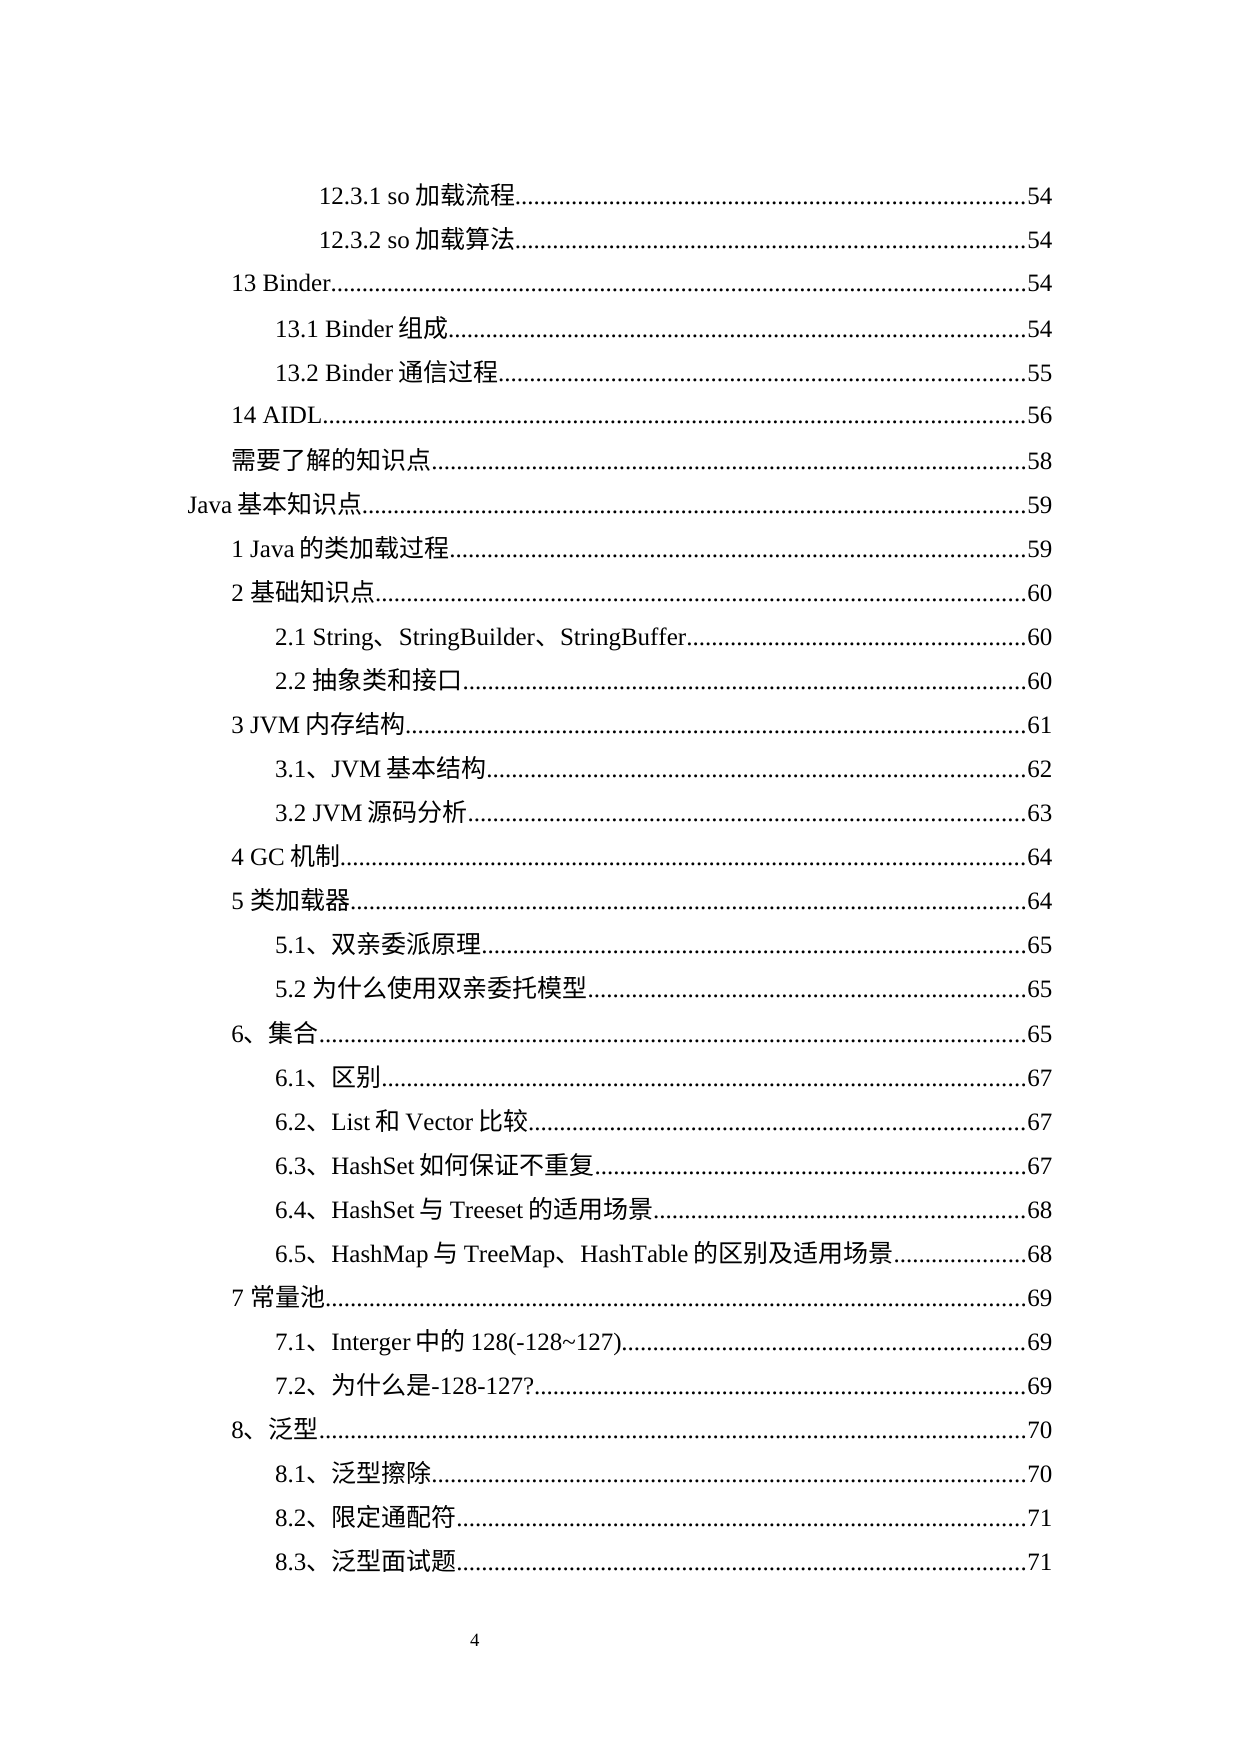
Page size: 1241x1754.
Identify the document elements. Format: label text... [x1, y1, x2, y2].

text 6.1、区别 67 [275, 1053, 1053, 1097]
text 5 类加载器 64 [231, 877, 1053, 921]
text 需要了解的知识点 58 [231, 436, 1053, 480]
text 1 Java的类加载过程 59 [231, 524, 1053, 568]
text 13.1 Binder组成 54 [275, 304, 1053, 348]
text Java基本知识点 59 [187, 480, 1053, 524]
text 12.3.1 so加载流程 54 [319, 172, 1053, 216]
text 3.2 JVM源码分析 63 [275, 789, 1053, 833]
text 3.1、JVM基本结构 62 [275, 745, 1053, 789]
text 6.5、HashMap与TreeMap、HashTable的区别及适用场景 68 [275, 1229, 1053, 1273]
text 3 JVM内存结构 61 [231, 701, 1053, 745]
text 13.2 Binder通信过程 55 [275, 348, 1053, 392]
text 8.2、限定通配符 71 [275, 1494, 1053, 1538]
text 7.2、为什么是-128-127? 69 [275, 1362, 1053, 1406]
text 6.4、HashSet与Treeset的适用场景 68 [275, 1185, 1053, 1229]
text 4 GC机制 64 [231, 833, 1053, 877]
text 13 Binder 54 [231, 260, 1053, 304]
text 2.1 String、StringBuilder、StringBuffer 60 [275, 613, 1053, 657]
text 6.3、HashSet如何保证不重复 67 [275, 1141, 1053, 1185]
text 5.1、双亲委派原理 65 [275, 921, 1053, 965]
text 8.3、泛型面试题 71 [275, 1538, 1053, 1582]
text 8.1、泛型擦除 70 [275, 1450, 1053, 1494]
text 8、泛型 70 [231, 1406, 1053, 1450]
text 5.2 为什么使用双亲委托模型 65 [275, 965, 1053, 1009]
text 6、集合 65 [231, 1009, 1053, 1053]
text 14 AIDL 56 [231, 392, 1053, 436]
text 7 常量池 69 [231, 1273, 1053, 1318]
text 2.2 抽象类和接口 60 [275, 657, 1053, 701]
text 7.1、Interger中的128(-128~127) 69 [275, 1318, 1053, 1362]
text 2 基础知识点 60 [231, 568, 1053, 613]
text 12.3.2 so加载算法 54 [319, 216, 1053, 260]
text 6.2、List和Vector比较 67 [275, 1097, 1053, 1141]
